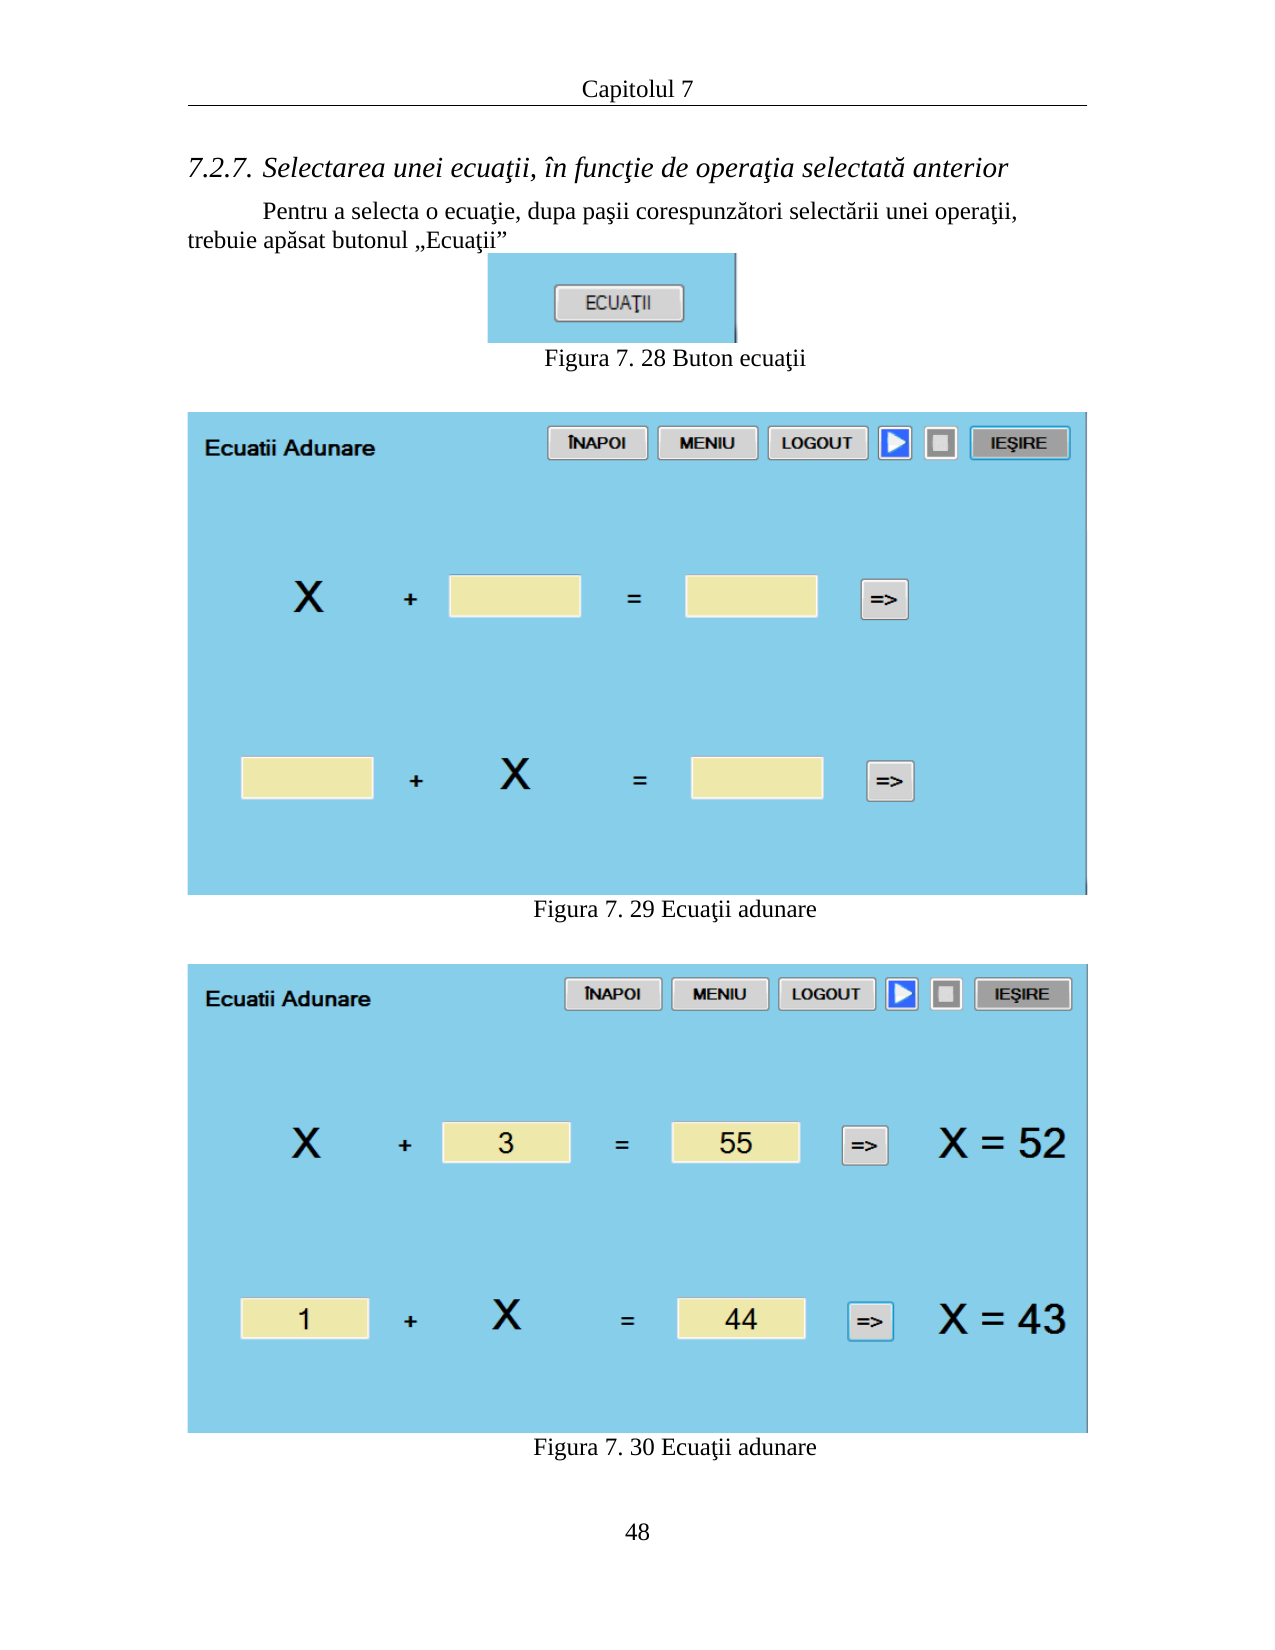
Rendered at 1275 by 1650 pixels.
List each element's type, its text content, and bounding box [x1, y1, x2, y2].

subtitle Selectarea unei ecuaţii, în funcţie de operaţia selectată anterior [187, 150, 1087, 183]
picture [487, 253, 738, 343]
picture [187, 964, 1088, 1433]
picture [187, 412, 1088, 895]
text Pentru a selecta o ecuaţie, dupa paşii corespunzători selectării unei operaţii, trebuie apăsat butonul „Ecuaţii” [187, 196, 1087, 253]
